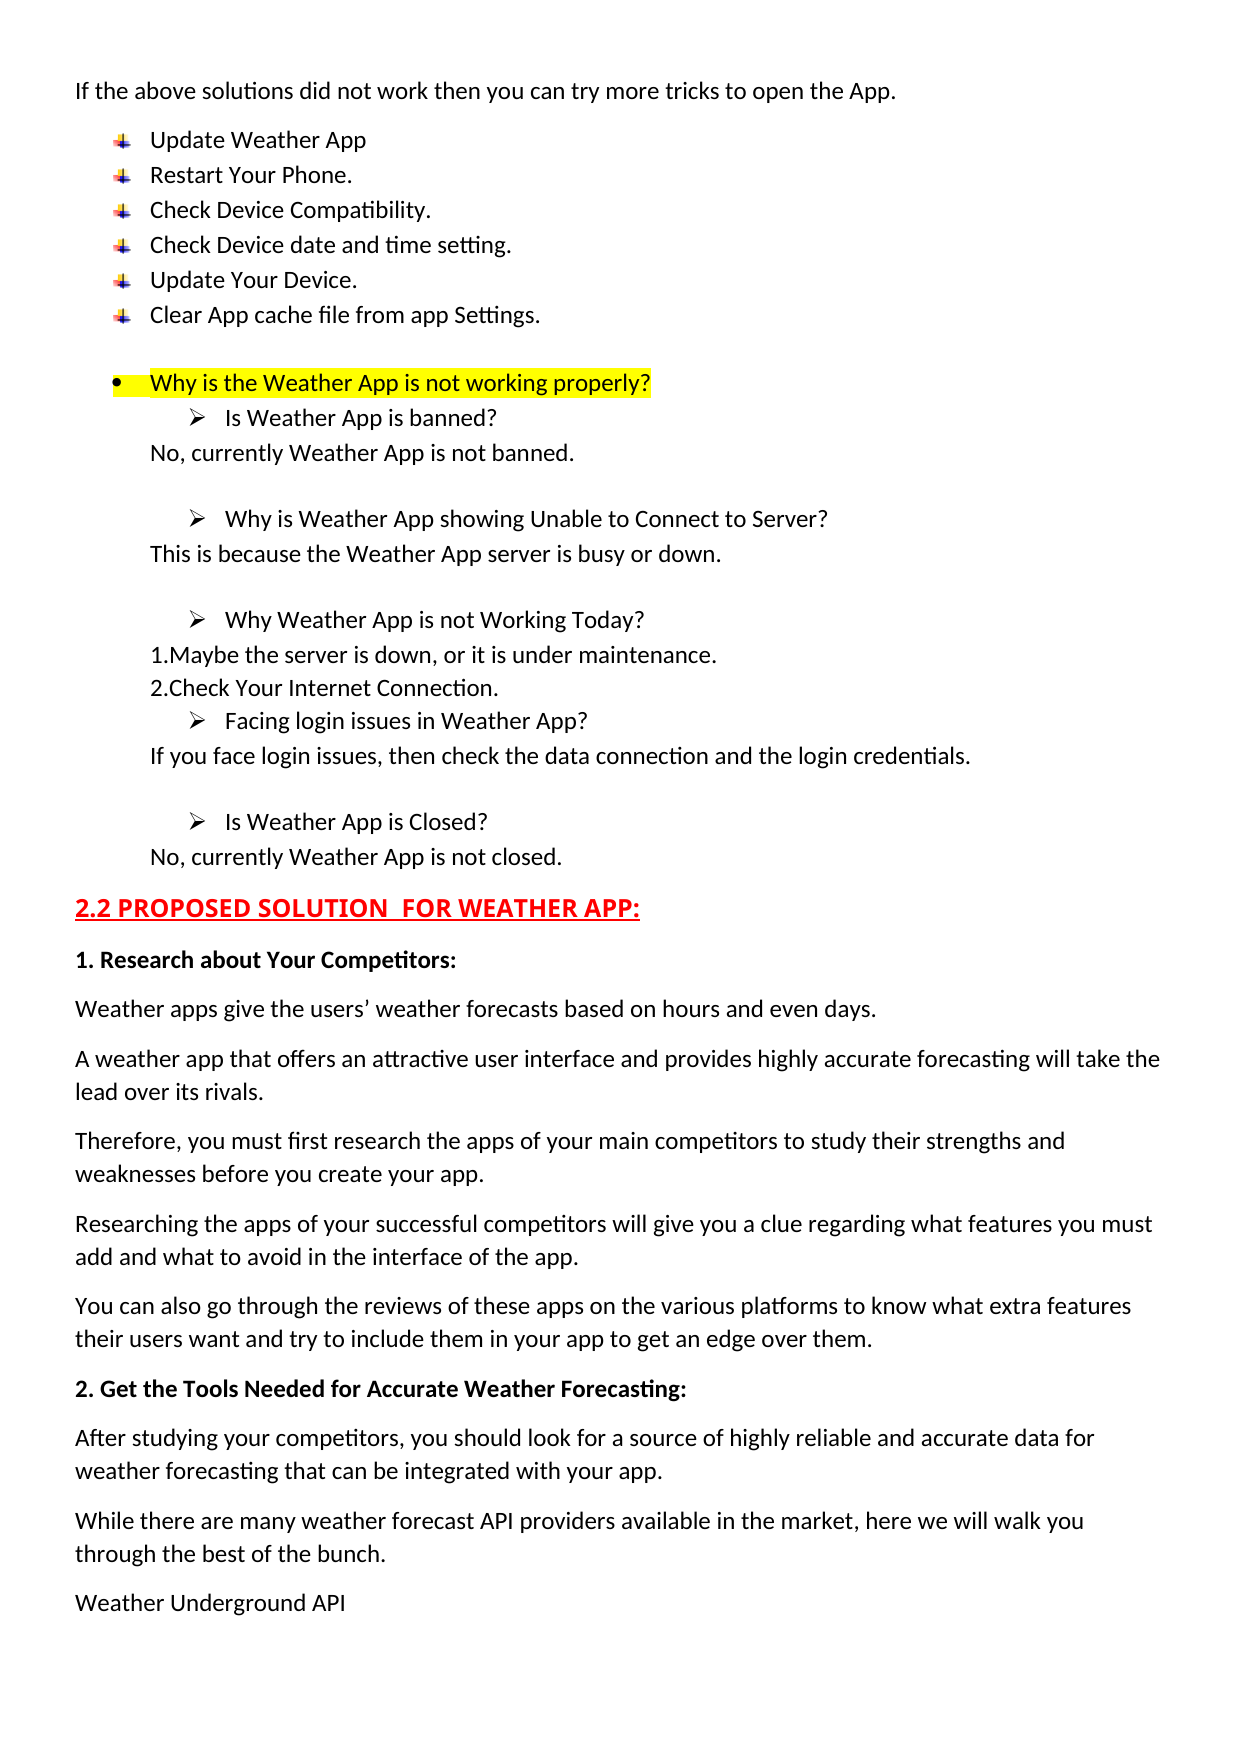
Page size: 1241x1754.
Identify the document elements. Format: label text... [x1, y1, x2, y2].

text Researching the apps of your successful competitors will give you a clue regarding what features you must add and what to avoid in the interface of the app. [75, 1208, 1165, 1271]
list Update Your Device. [112, 264, 1165, 295]
list No, currently Weather App is not closed. [150, 841, 1165, 871]
text A weather app that offers an attractive user interface and provides highly accurate forecasting will take the lead over its rivals. [75, 1043, 1165, 1106]
list If you face login issues, then check the data connection and the login credentials. [150, 740, 1165, 771]
text 1. Research about Your Competitors: [75, 944, 1165, 974]
picture [113, 132, 131, 149]
list Clear App cache file from app Settings. [112, 299, 1165, 330]
picture [113, 237, 131, 254]
picture [113, 272, 131, 289]
list Why is the Weather App is not working properly? [112, 367, 1165, 398]
text While there are many weather forecast API providers available in the market, here we will walk you through the best of the bunch. [75, 1505, 1165, 1568]
list 1.Maybe the server is down, or it is under maintenance. [150, 639, 1165, 670]
text Weather apps give the users’ weather forecasts based on hours and even days. [75, 993, 1165, 1024]
text 2.2 PROPOSED SOLUTION FOR WEATHER APP: [75, 890, 1165, 924]
list 2.Check Your Internet Connection. [150, 672, 1165, 703]
text 2. Get the Tools Needed for Accurate Weather Forecasting: [75, 1373, 1165, 1403]
text After studying your competitors, you should look for a source of highly reliable and accurate data for weather forecasting that can be integrated with your app. [75, 1423, 1165, 1486]
list Why is Weather App showing Unable to Connect to Server? [187, 503, 1165, 534]
text You can also go through the reviews of these apps on the various platforms to know what extra features their users want and try to include them in your app to get an edge over them. [75, 1291, 1165, 1354]
list Is Weather App is banned? [187, 402, 1165, 433]
text If the above solutions did not work then you can try more tricks to open the App. [75, 75, 1165, 106]
list Check Device date and time setting. [112, 229, 1165, 260]
list No, currently Weather App is not banned. [150, 437, 1165, 468]
text Weather Underground API [75, 1588, 1165, 1618]
picture [113, 202, 131, 219]
list This is because the Weather App server is busy or down. [150, 538, 1165, 569]
list Is Weather App is Closed? [187, 806, 1165, 836]
list Why Weather App is not Working Today? [187, 604, 1165, 635]
list Restart Your Phone. [112, 159, 1165, 190]
picture [113, 167, 131, 184]
list Update Weather App [112, 124, 1165, 155]
list Check Device Compatibility. [112, 194, 1165, 225]
text Therefore, you must first research the apps of your main competitors to study their strengths and weaknesses before you create your app. [75, 1126, 1165, 1189]
list Facing login issues in Weather App? [187, 705, 1165, 736]
picture [113, 307, 131, 324]
